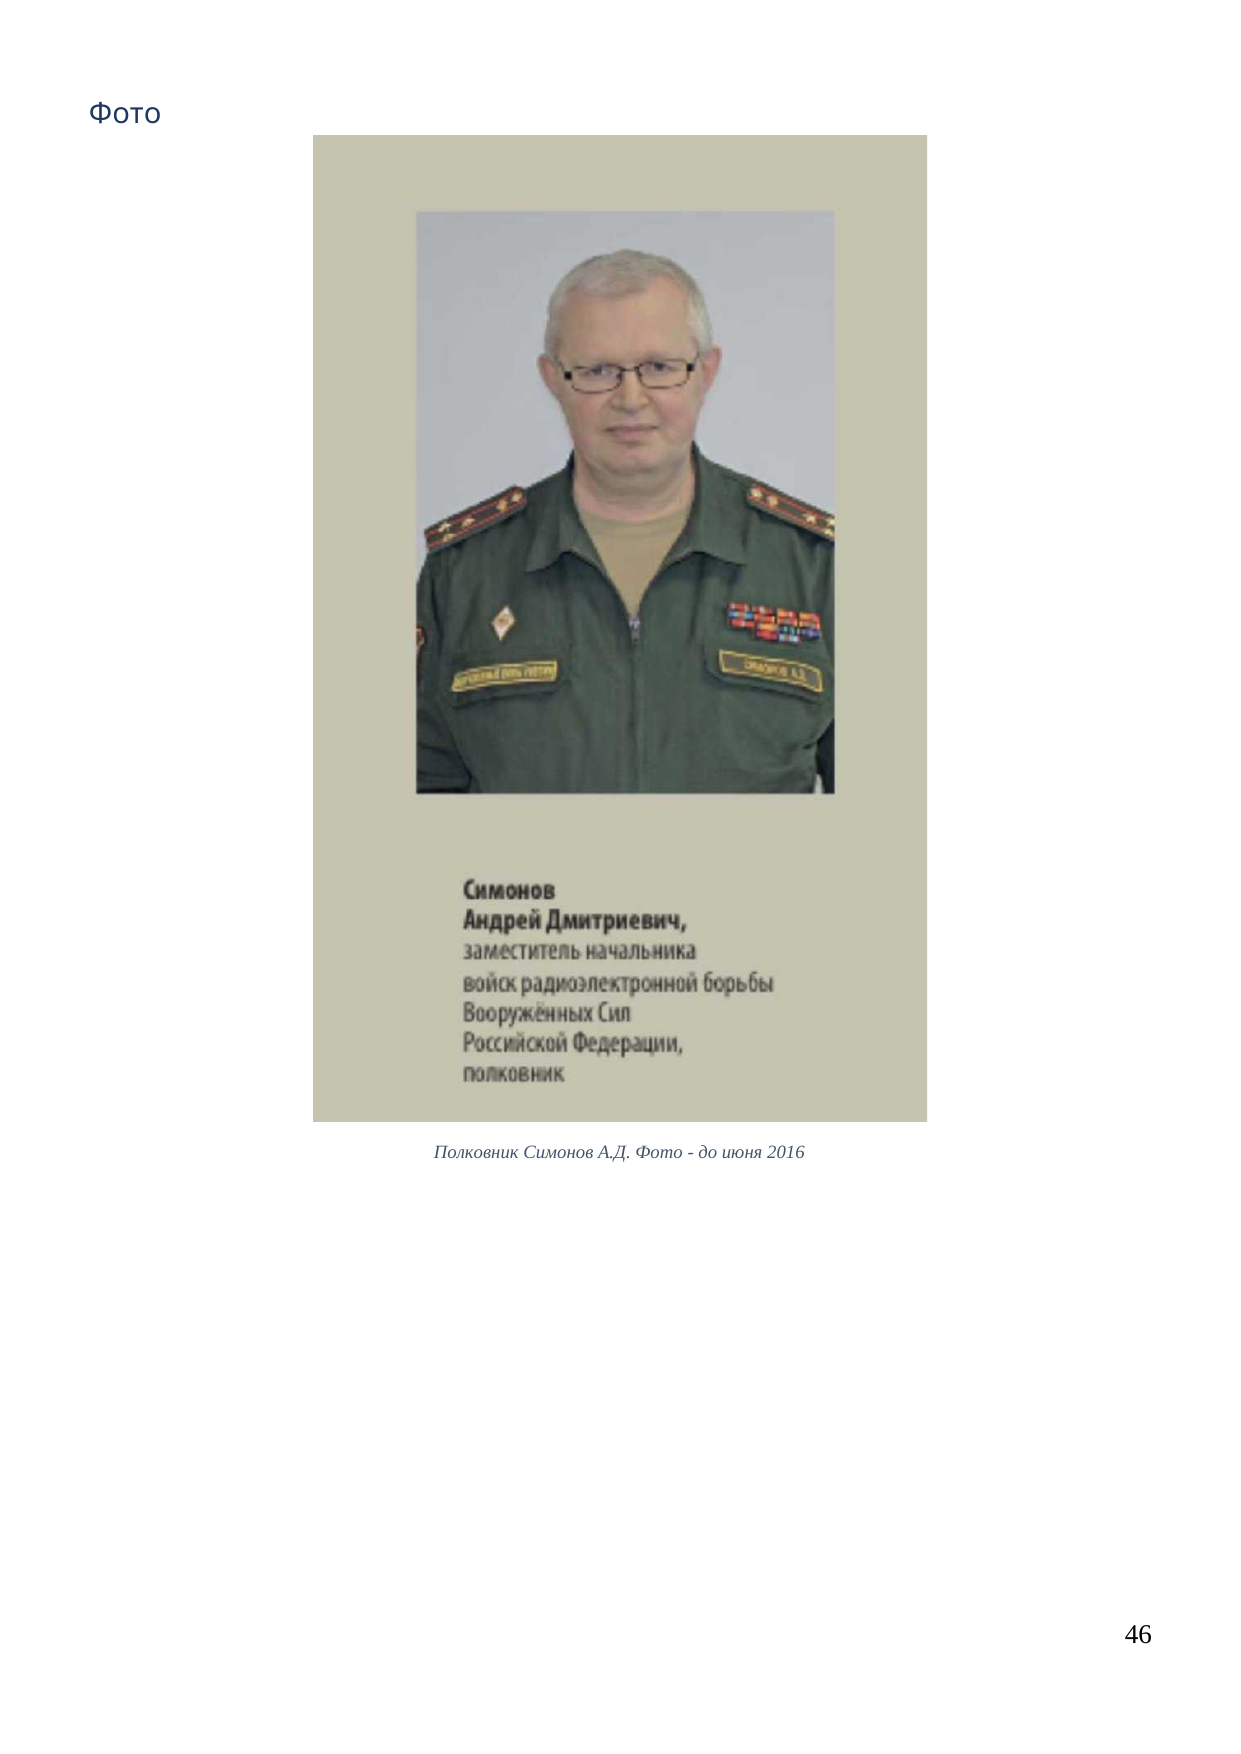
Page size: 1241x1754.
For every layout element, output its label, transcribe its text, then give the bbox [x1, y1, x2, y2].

text Полковник Симонов А.Д. Фото - до июня 2016 [89, 1141, 1152, 1163]
picture [313, 135, 928, 1122]
subtitle Фото [89, 93, 1152, 132]
